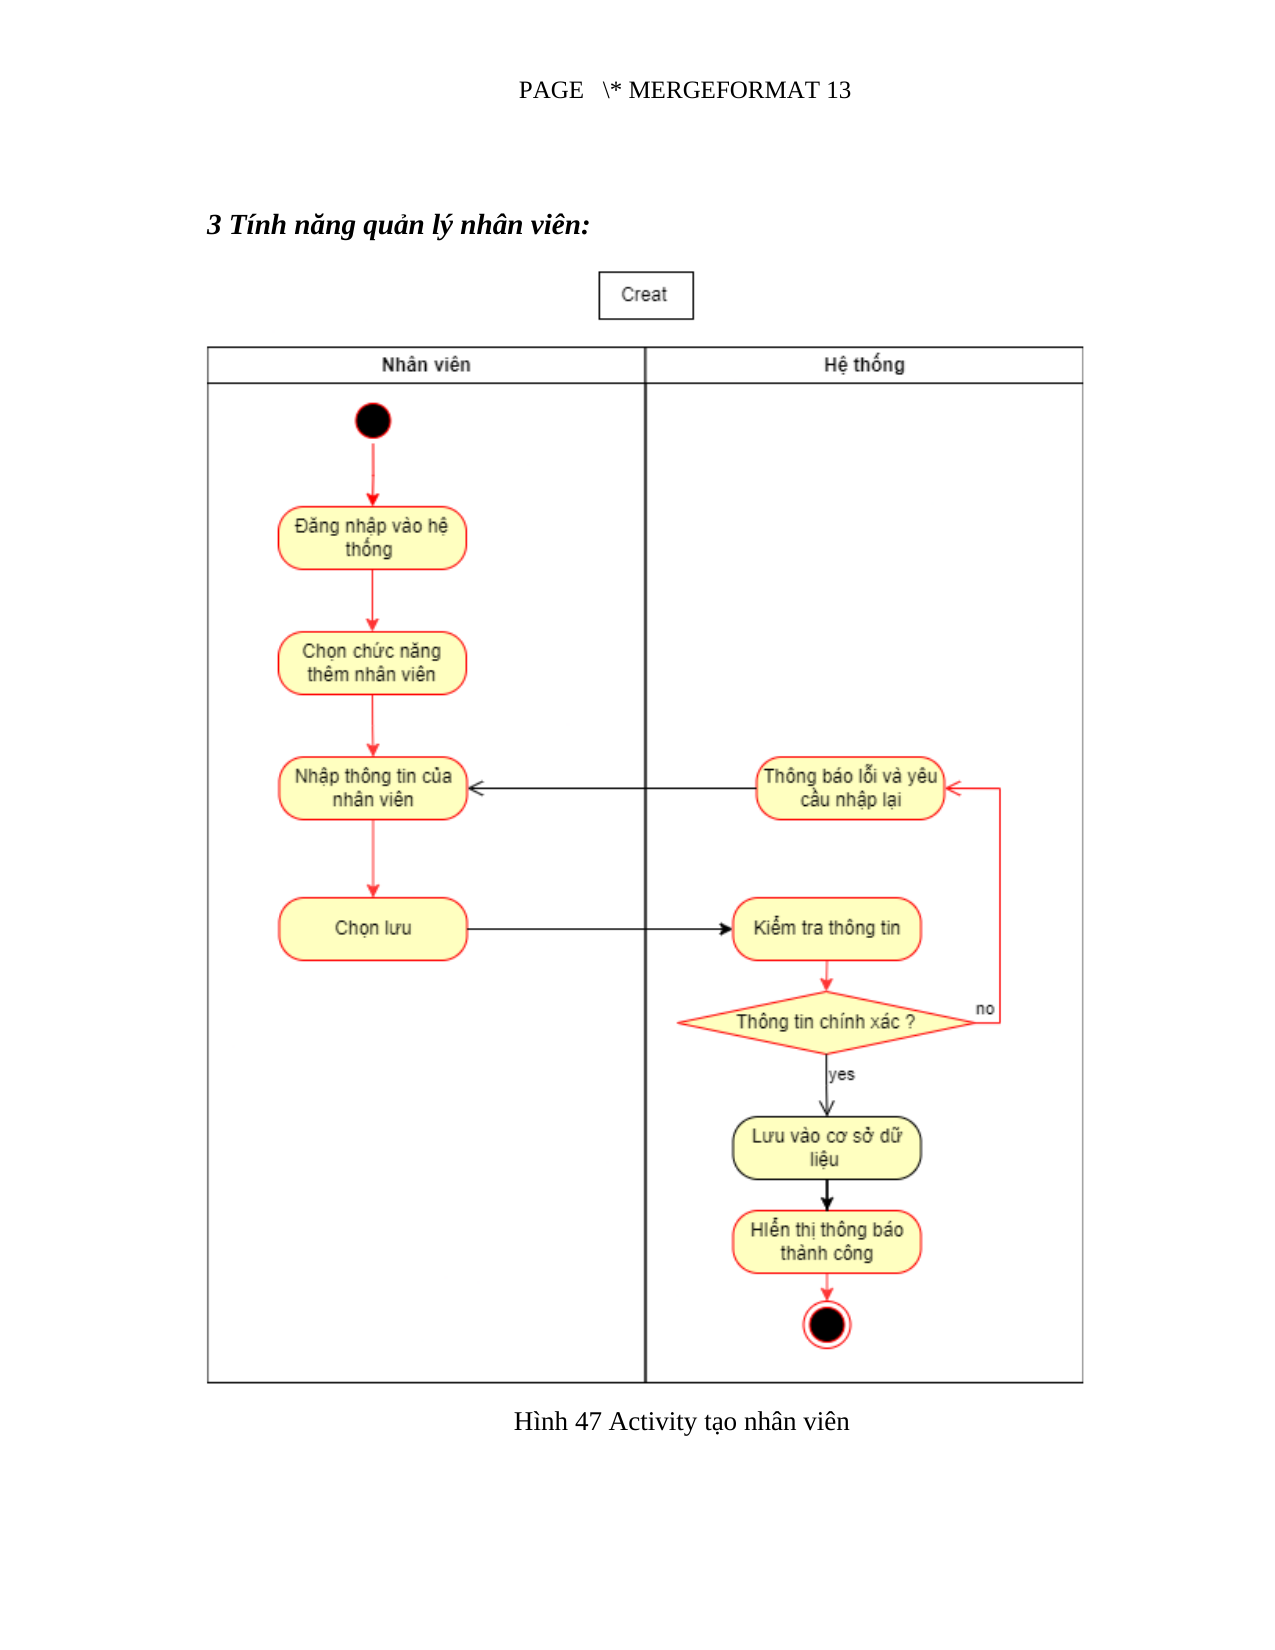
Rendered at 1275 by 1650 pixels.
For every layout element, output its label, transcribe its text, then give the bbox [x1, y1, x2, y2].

picture [206, 257, 1084, 1390]
text 3 Tính năng quản lý nhân viên: [207, 207, 1157, 240]
text Hình 47 Activity tạo nhân viên [207, 1405, 1157, 1437]
